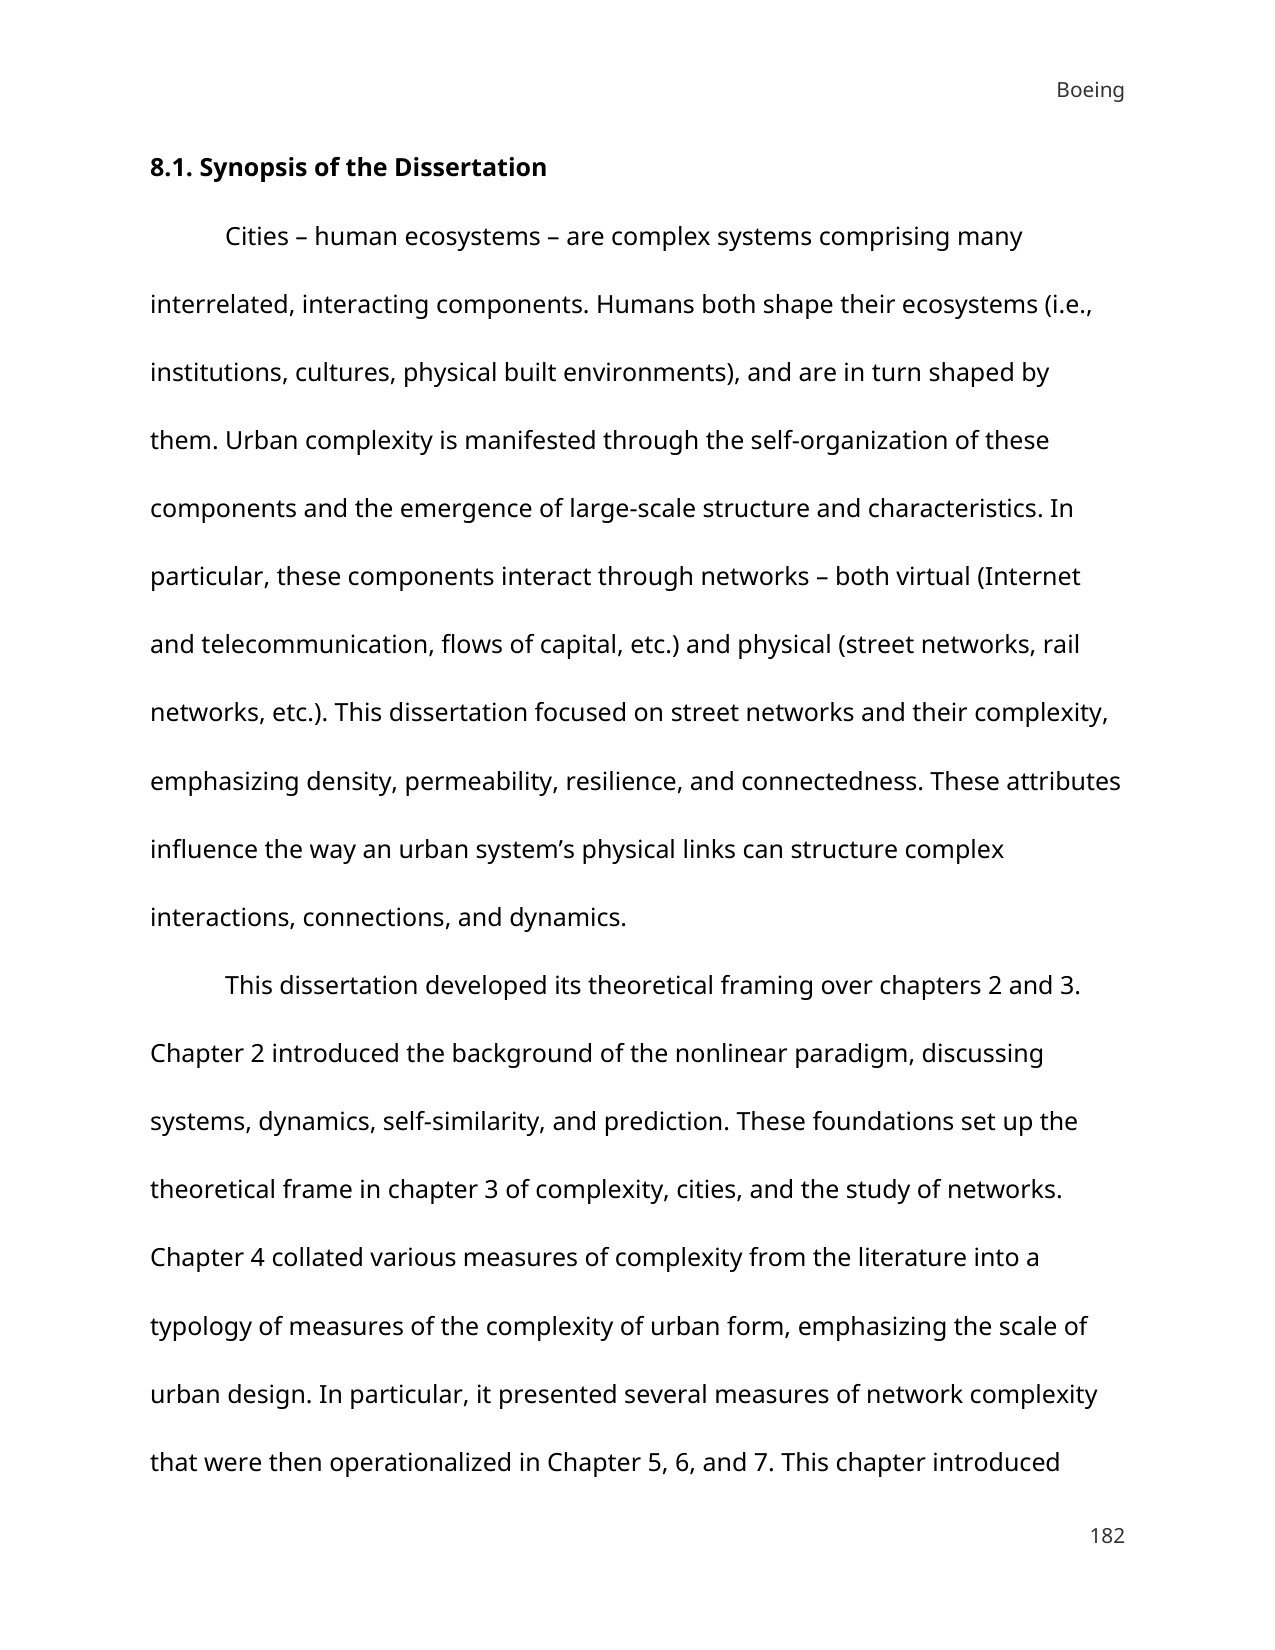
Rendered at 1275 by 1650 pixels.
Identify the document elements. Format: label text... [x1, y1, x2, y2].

text Cities – human ecosystems – are complex systems comprising many interrelated, interacting components. Humans both shape their ecosystems (i.e., institutions, cultures, physical built environments), and are in turn shaped by them. Urban complexity is manifested through the self-organization of these components and the emergence of large-scale structure and characteristics. In particular, these components interact through networks – both virtual (Internet and telecommunication, flows of capital, etc.) and physical (street networks, rail networks, etc.). This dissertation focused on street networks and their complexity, emphasizing density, permeability, resilience, and connectedness. These attributes influence the way an urban system’s physical links can structure complex interactions, connections, and dynamics. [150, 218, 1125, 933]
subtitle Synopsis of the Dissertation [150, 150, 1125, 184]
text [150, 967, 1125, 1478]
